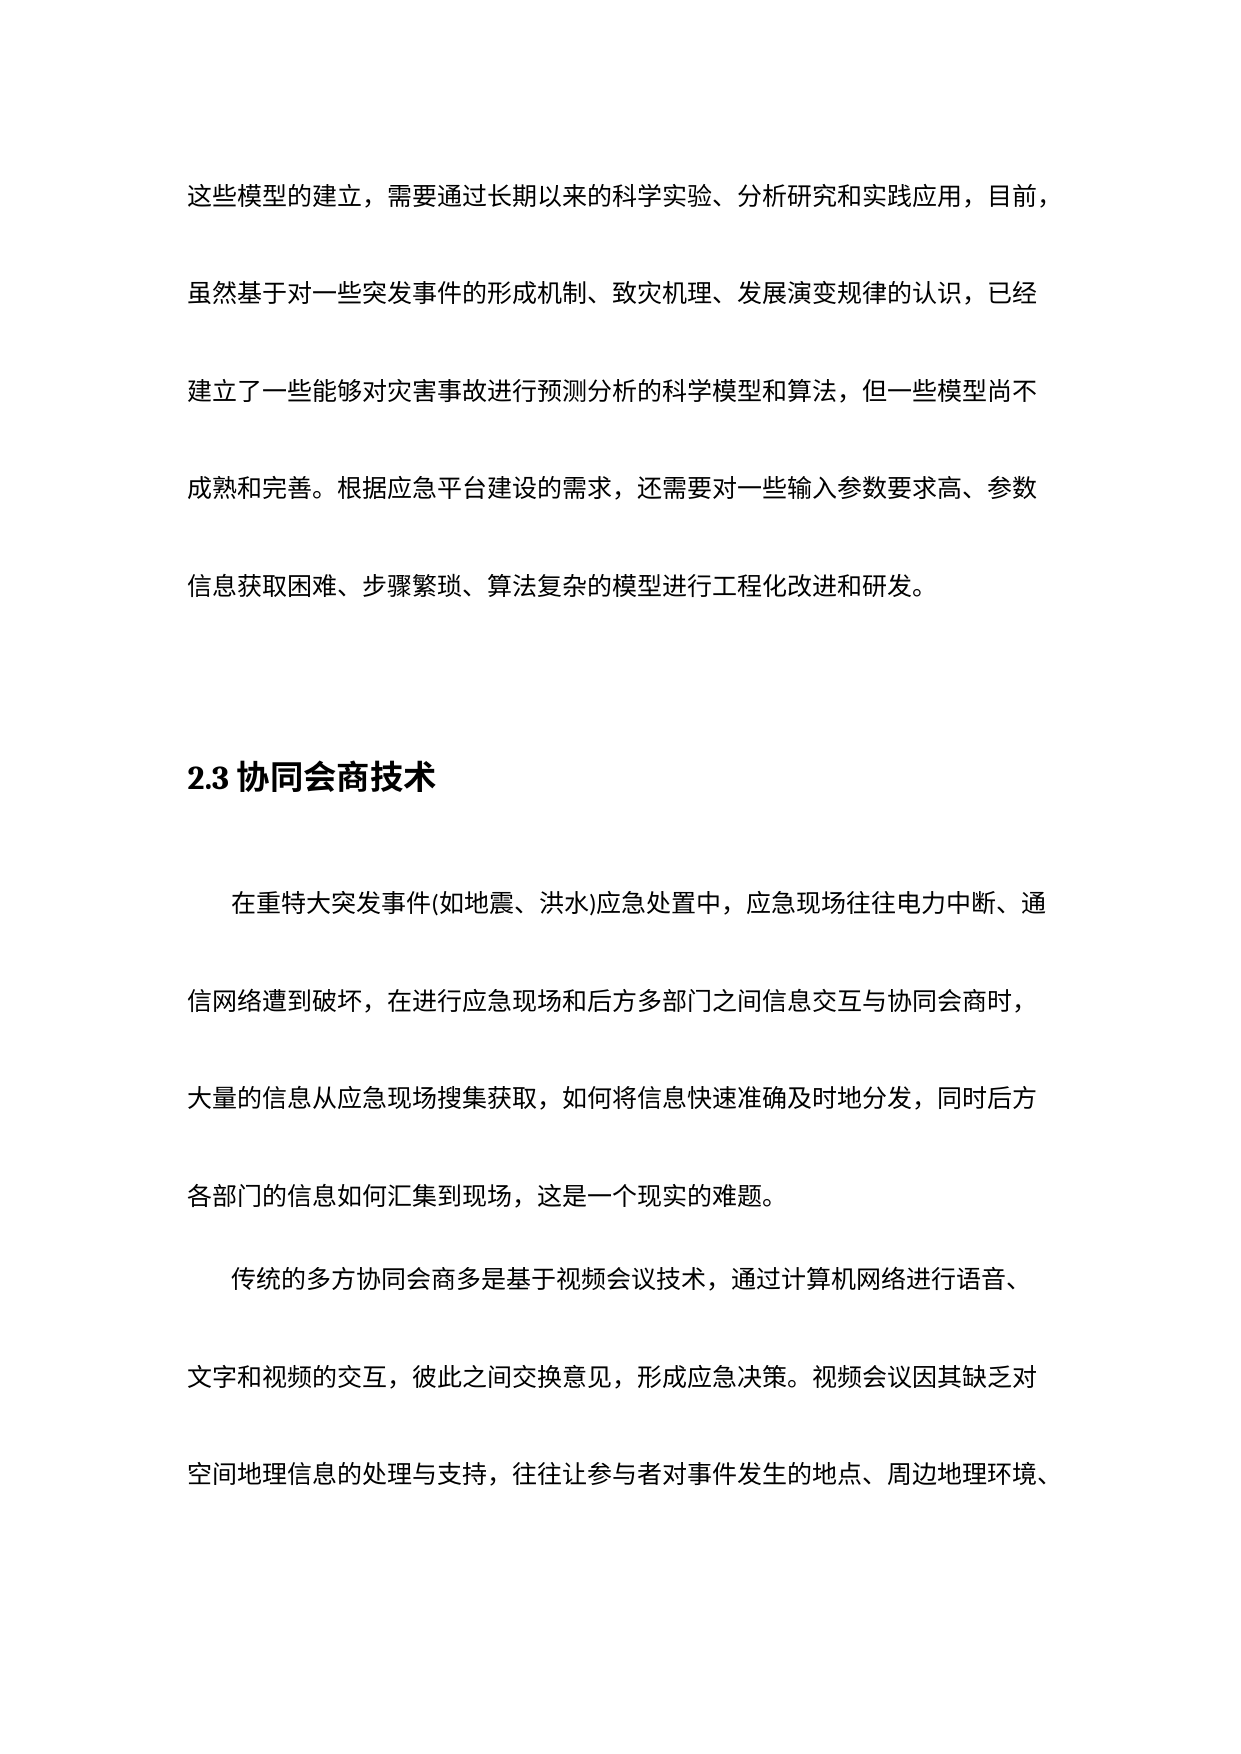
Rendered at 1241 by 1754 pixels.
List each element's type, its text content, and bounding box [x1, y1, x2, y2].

subtitle 2.3 协同会商技术 [187, 742, 1053, 807]
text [187, 162, 1053, 617]
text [187, 1245, 1053, 1505]
text 在重特大突发事件(如地震、洪水)应急处置中，应急现场往往电力中断、通信网络遭到破坏，在进行应急现场和后方多部门之间信息交互与协同会商时，大量的信息从应急现场搜集获取，如何将信息快速准确及时地分发，同时后方各部门的信息如何汇集到现场，这是一个现实的难题。 [187, 869, 1053, 1227]
